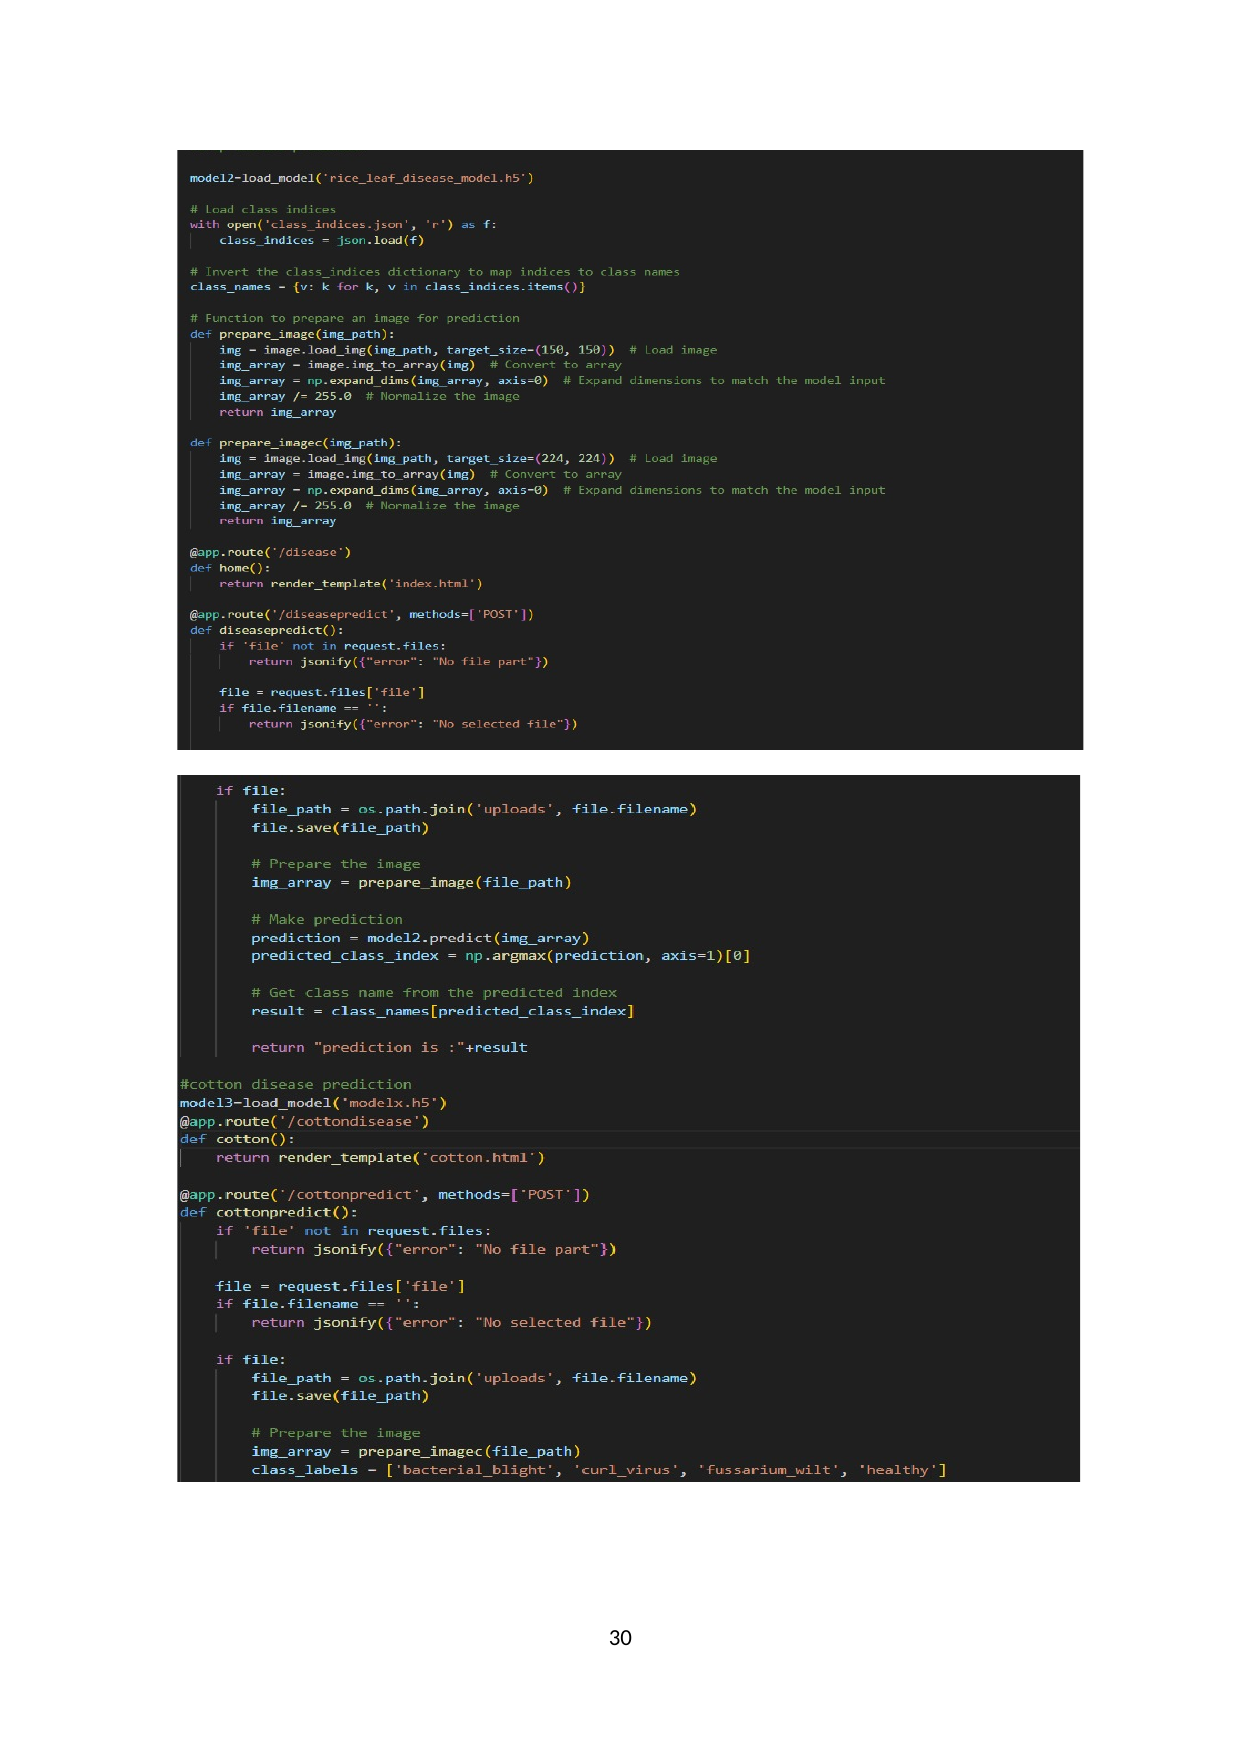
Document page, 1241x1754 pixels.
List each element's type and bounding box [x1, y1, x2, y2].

picture [177, 775, 1081, 1482]
picture [177, 150, 1084, 750]
